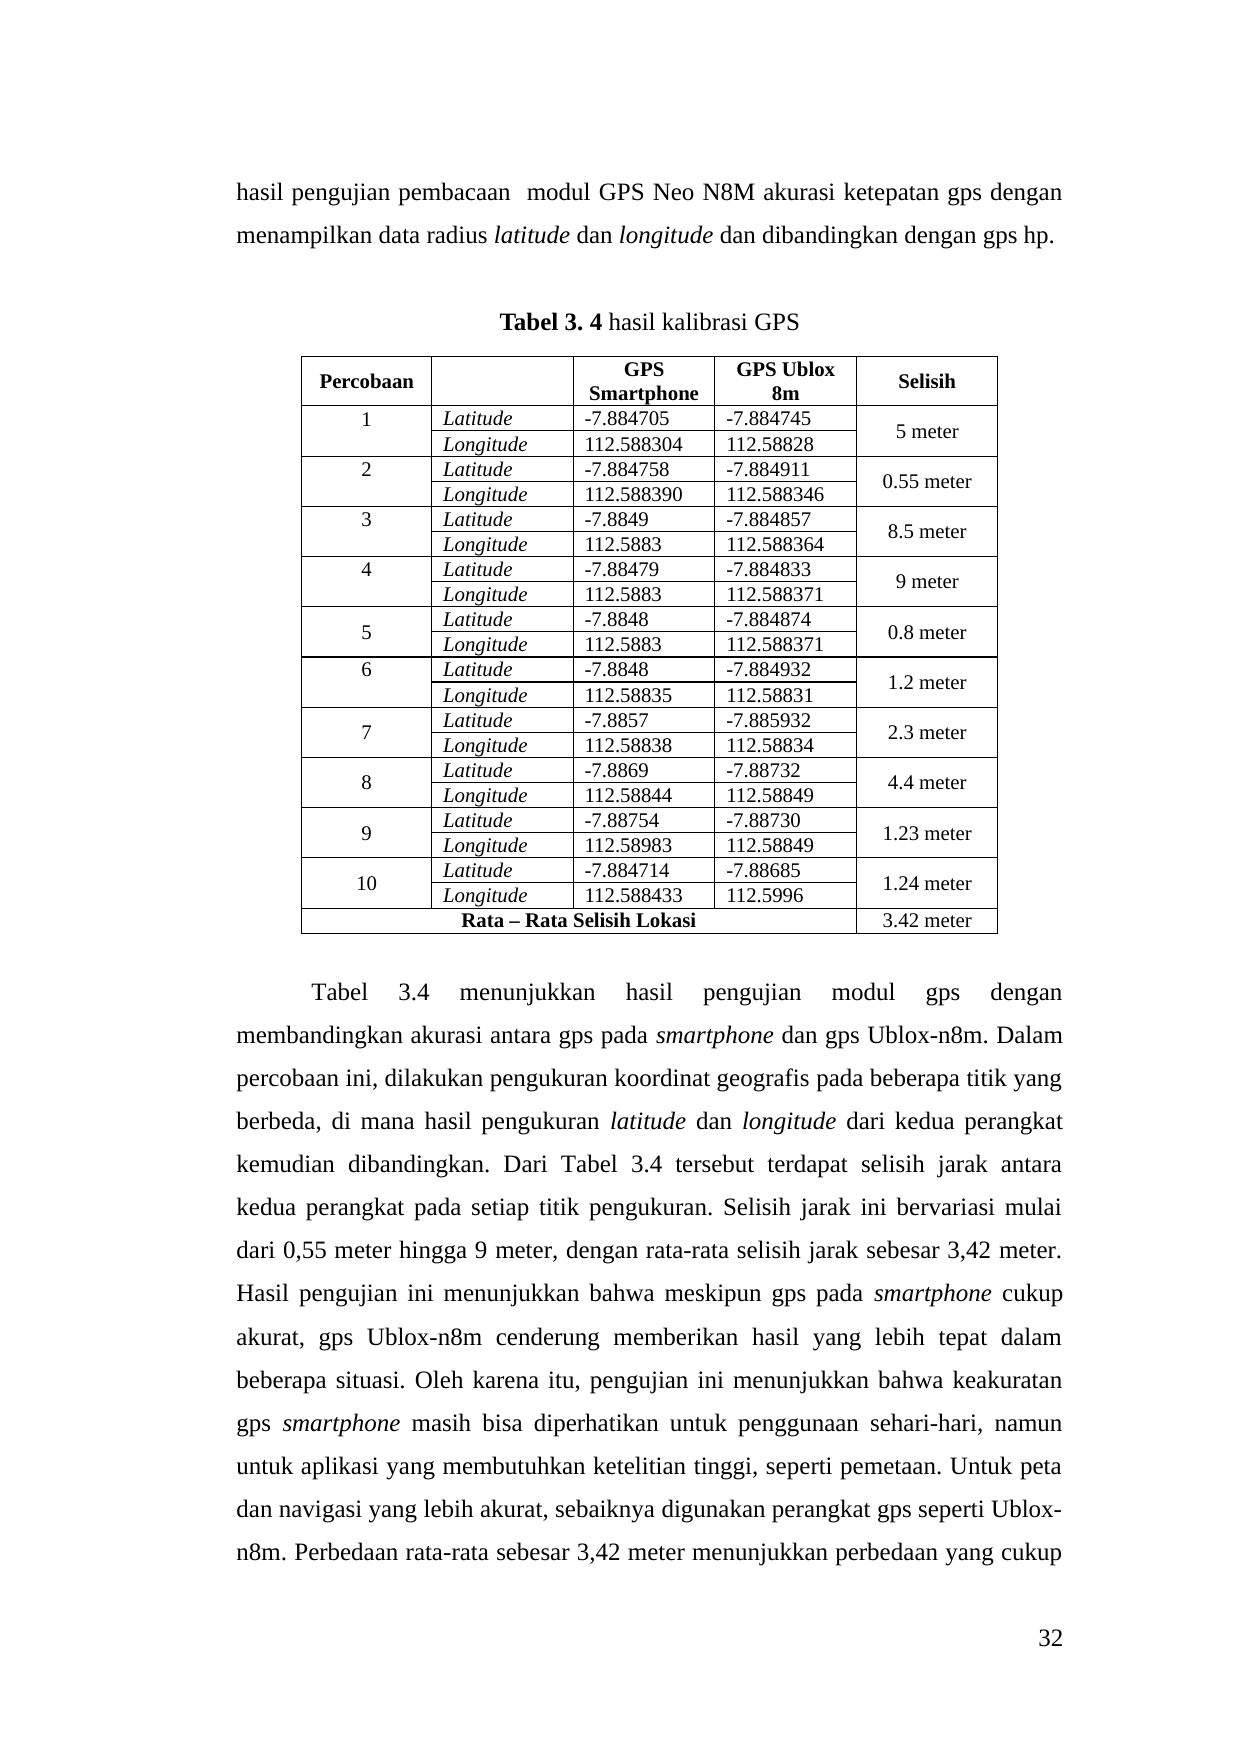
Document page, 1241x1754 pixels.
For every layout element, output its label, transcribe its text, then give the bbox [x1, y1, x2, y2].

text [236, 177, 1063, 249]
table_cell -7.884911 [715, 457, 856, 481]
table_cell 2.3 meter [857, 708, 997, 757]
table_cell Latitude [432, 607, 573, 631]
table_cell -7.88479 [574, 557, 714, 581]
table_cell 9 meter [857, 557, 997, 606]
table_cell 112.58849 [715, 833, 856, 857]
table_cell 112.58844 [574, 783, 714, 807]
table_cell 5 [302, 607, 431, 656]
table_cell Latitude [432, 507, 573, 531]
table_cell -7.884874 [715, 607, 856, 631]
table_cell -7.884758 [574, 457, 714, 481]
table_cell Longitude [432, 683, 573, 707]
table_cell Longitude [432, 833, 573, 857]
table_cell Longitude [432, 532, 573, 556]
table_cell 8 [302, 758, 431, 807]
table_cell -7.884714 [574, 858, 714, 882]
table_cell 0.8 meter [857, 607, 997, 656]
table_cell 0.55 meter [857, 457, 997, 506]
table_cell 112.588390 [574, 482, 714, 506]
table_cell Latitude [432, 808, 573, 832]
table_cell -7.88685 [715, 858, 856, 882]
table_cell 112.58849 [715, 783, 856, 807]
table_cell 1.23 meter [857, 808, 997, 857]
table_cell Longitude [432, 883, 573, 907]
table_cell 112.58983 [574, 833, 714, 857]
table_cell 112.58834 [715, 733, 856, 757]
table_cell 112.588371 [715, 582, 856, 606]
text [236, 977, 1063, 1566]
table_cell 112.588364 [715, 532, 856, 556]
table_cell 6 [302, 658, 431, 707]
table_cell 112.5883 [574, 532, 714, 556]
table_cell Latitude [432, 457, 573, 481]
table_cell Latitude [432, 708, 573, 732]
table_cell -7.88730 [715, 808, 856, 832]
table_cell 112.58835 [574, 683, 714, 707]
table_cell -7.884857 [715, 507, 856, 531]
table_cell Latitude [432, 858, 573, 882]
table_header Percobaan [302, 357, 431, 405]
table_cell Latitude [432, 406, 573, 430]
table_cell 112.5996 [715, 883, 856, 907]
table_cell 112.58838 [574, 733, 714, 757]
table_cell -7.884833 [715, 557, 856, 581]
table_cell 112.58828 [715, 431, 856, 456]
text Tabel 3. 4 hasil kalibrasi GPS [236, 307, 1063, 335]
table_cell 112.5883 [574, 582, 714, 606]
table_cell 112.5883 [574, 632, 714, 656]
table_cell 1.2 meter [857, 658, 997, 707]
table_cell Longitude [432, 632, 573, 656]
table_cell 4 [302, 557, 431, 606]
table_cell 1.24 meter [857, 858, 997, 907]
table_cell Longitude [432, 733, 573, 757]
table_cell -7.884705 [574, 406, 714, 430]
table_cell -7.88754 [574, 808, 714, 832]
table_header GPS Smartphone [574, 357, 714, 405]
table_cell 112.588346 [715, 482, 856, 506]
table_cell 2 [302, 457, 431, 506]
table_header [432, 357, 573, 405]
table_cell 8.5 meter [857, 507, 997, 556]
table_cell -7.884745 [715, 406, 856, 430]
table_cell 5 meter [857, 406, 997, 456]
table_cell Longitude [432, 431, 573, 456]
table_cell 7 [302, 708, 431, 757]
table_cell Longitude [432, 582, 573, 606]
table_cell Latitude [432, 557, 573, 581]
table_header Selisih [857, 357, 997, 405]
table_cell 1 [302, 406, 431, 456]
table_cell Latitude [432, 758, 573, 782]
table_cell 3.42 meter [857, 909, 997, 932]
table_cell 3 [302, 507, 431, 556]
table_cell 10 [302, 858, 431, 907]
table_cell -7.8857 [574, 708, 714, 732]
table_cell -7.8849 [574, 507, 714, 531]
table_cell -7.8869 [574, 758, 714, 782]
table_header GPS Ublox 8m [715, 357, 856, 405]
table_cell -7.88732 [715, 758, 856, 782]
table_cell 4.4 meter [857, 758, 997, 807]
table_cell 9 [302, 808, 431, 857]
table_cell Longitude [432, 482, 573, 506]
table_cell -7.885932 [715, 708, 856, 732]
table_cell -7.8848 [574, 607, 714, 631]
table_cell Rata – Rata Selisih Lokasi [302, 909, 856, 932]
table_cell 112.58831 [715, 683, 856, 707]
table_cell -7.8848 [574, 658, 714, 681]
table_cell -7.884932 [715, 658, 856, 681]
table_cell 112.588433 [574, 883, 714, 907]
table_cell 112.588371 [715, 632, 856, 656]
table_cell Longitude [432, 783, 573, 807]
table_cell Latitude [432, 658, 573, 681]
table_cell 112.588304 [574, 431, 714, 456]
